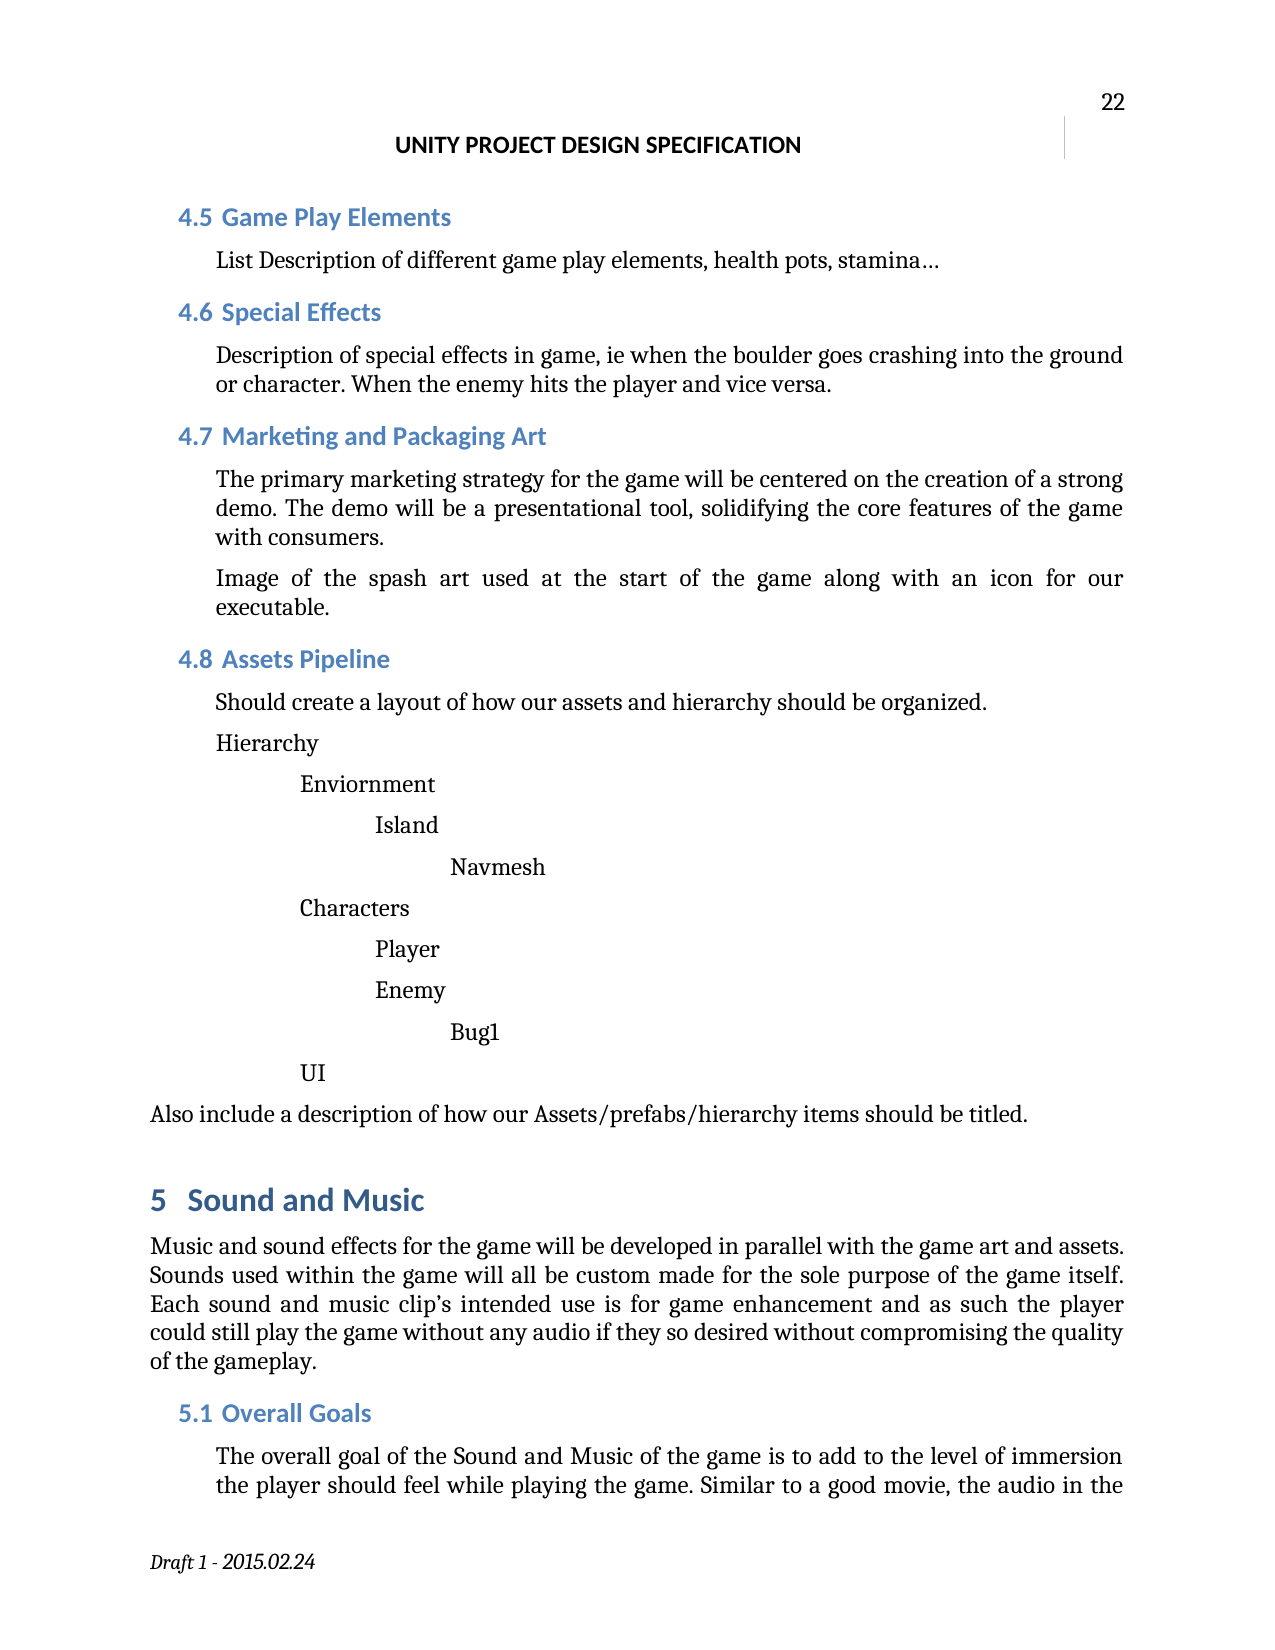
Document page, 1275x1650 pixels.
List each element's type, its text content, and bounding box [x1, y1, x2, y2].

text The primary marketing strategy for the game will be centered on the creation of a strong demo. The demo will be a presentational tool, solidifying the core features of the game with consumers. [216, 465, 1125, 551]
text Enviornment [216, 770, 1125, 799]
subtitle Game Play Elements [178, 201, 1125, 233]
text Description of special effects in game, ie when the boulder goes crashing into the ground or character. When the enemy hits the player and vice versa. [216, 341, 1125, 399]
text Also include a description of how our Assets/prefabs/hierarchy items should be titled. [150, 1100, 1125, 1129]
subtitle Overall Goals [178, 1397, 1125, 1430]
text Player [216, 935, 1125, 964]
subtitle Special Effects [178, 296, 1125, 329]
text Should create a layout of how our assets and hierarchy should be organized. [216, 688, 1125, 716]
text Music and sound effects for the game will be developed in parallel with the game art and assets. Sounds used within the game will all be custom made for the sole purpose of the game itself. Each sound and music clip’s intended use is for game enhancement and as such the player could still play the game without any audio if they so desired without compromising the quality of the gameplay. [150, 1232, 1125, 1376]
subtitle Assets Pipeline [178, 642, 1125, 675]
text Image of the spash art used at the start of the game along with an icon for our executable. [216, 564, 1125, 621]
text Hierarchy [216, 729, 1125, 758]
subtitle Sound and Music [150, 1179, 1125, 1219]
text Island [216, 811, 1125, 840]
text Characters [216, 894, 1125, 923]
text UI [216, 1059, 1125, 1088]
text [216, 1442, 1125, 1500]
subtitle Marketing and Packaging Art [178, 419, 1125, 452]
text Navmesh [216, 853, 1125, 881]
text List Description of different game play elements, health pots, stamina… [216, 246, 1125, 275]
text Bug1 [216, 1018, 1125, 1046]
text Enemy [216, 976, 1125, 1005]
